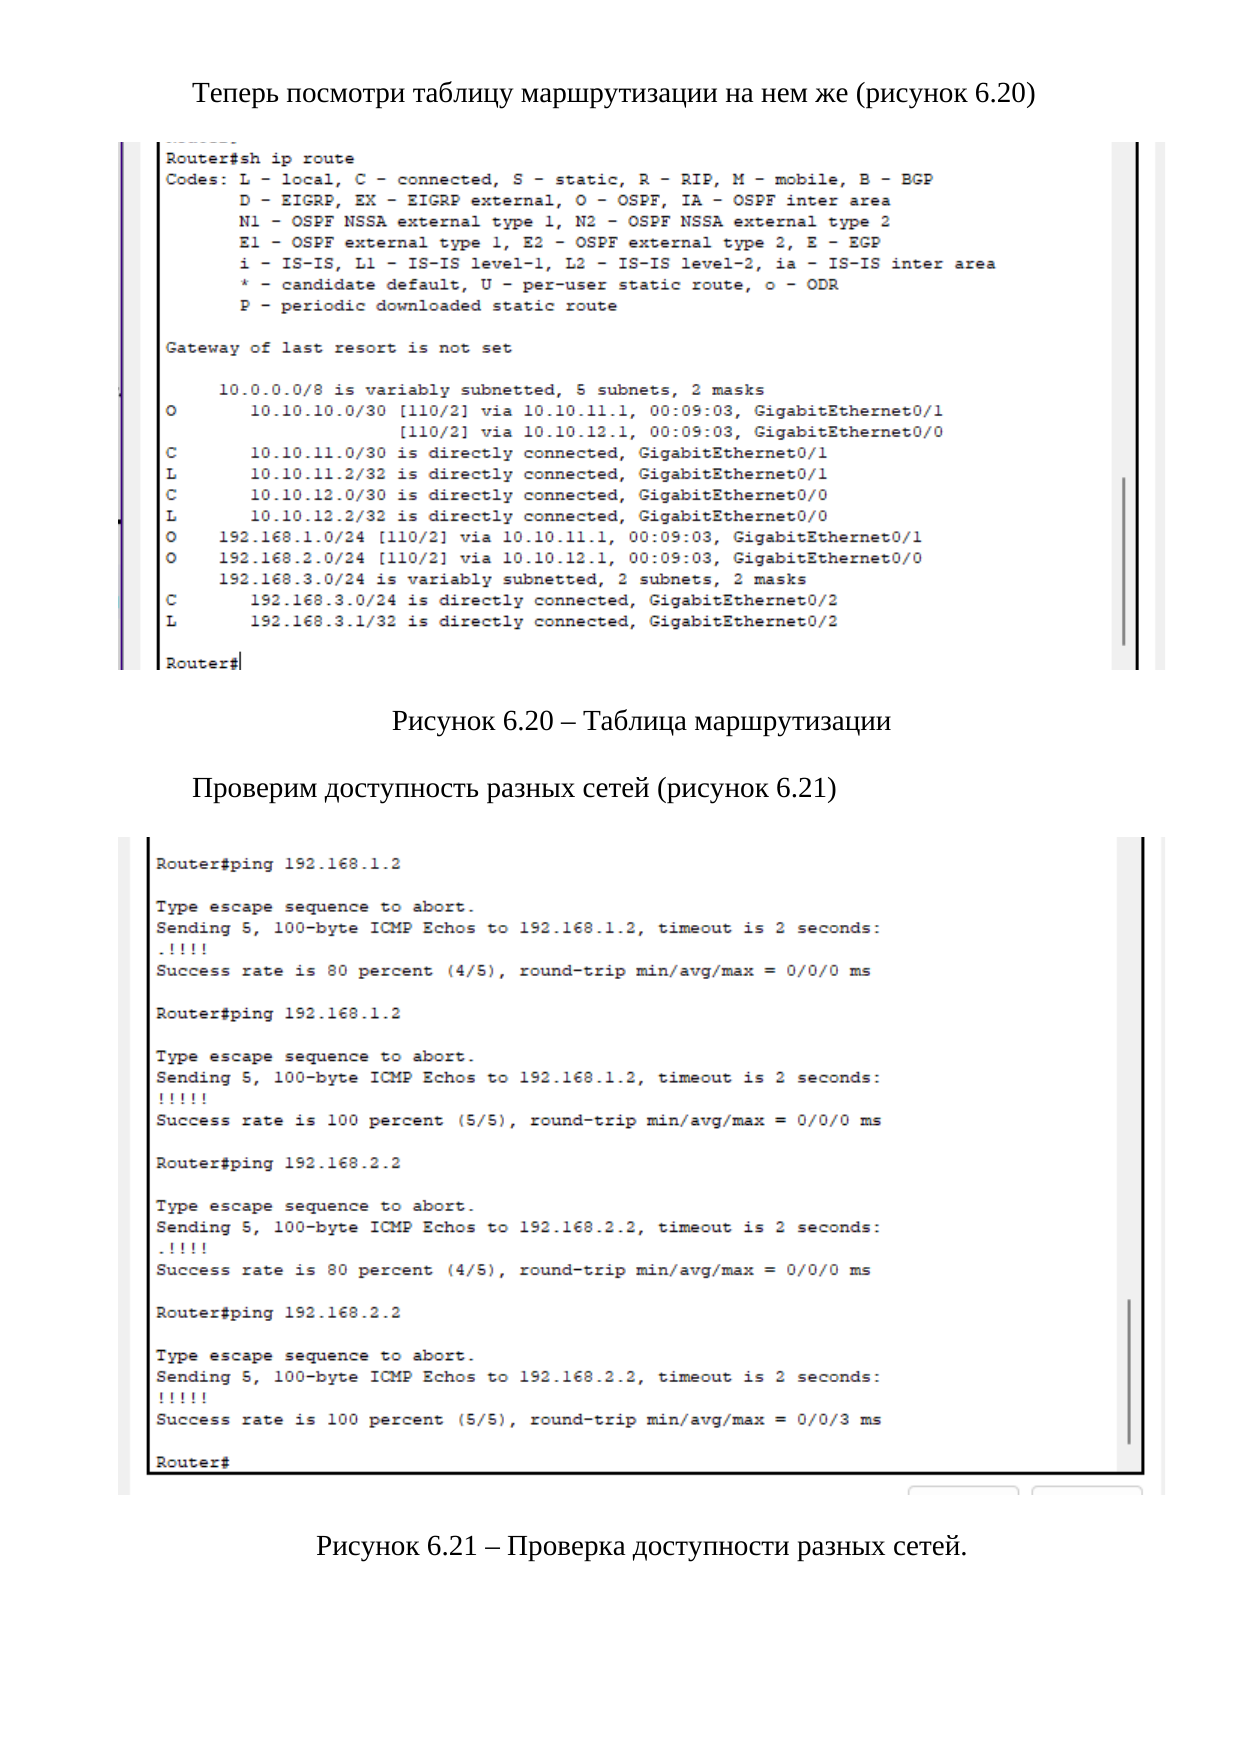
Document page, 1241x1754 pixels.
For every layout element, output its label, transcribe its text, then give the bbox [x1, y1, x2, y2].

picture [118, 837, 1166, 1495]
picture [118, 142, 1166, 670]
text Рисунок 6.20 – Таблица маршрутизации [118, 703, 1165, 737]
text Проверим доступность разных сетей (рисунок 6.21) [118, 770, 1165, 804]
text Теперь посмотри таблицу маршрутизации на нем же (рисунок 6.20) [118, 75, 1165, 108]
text Рисунок 6.21 – Проверка доступности разных сетей. [118, 1528, 1165, 1561]
